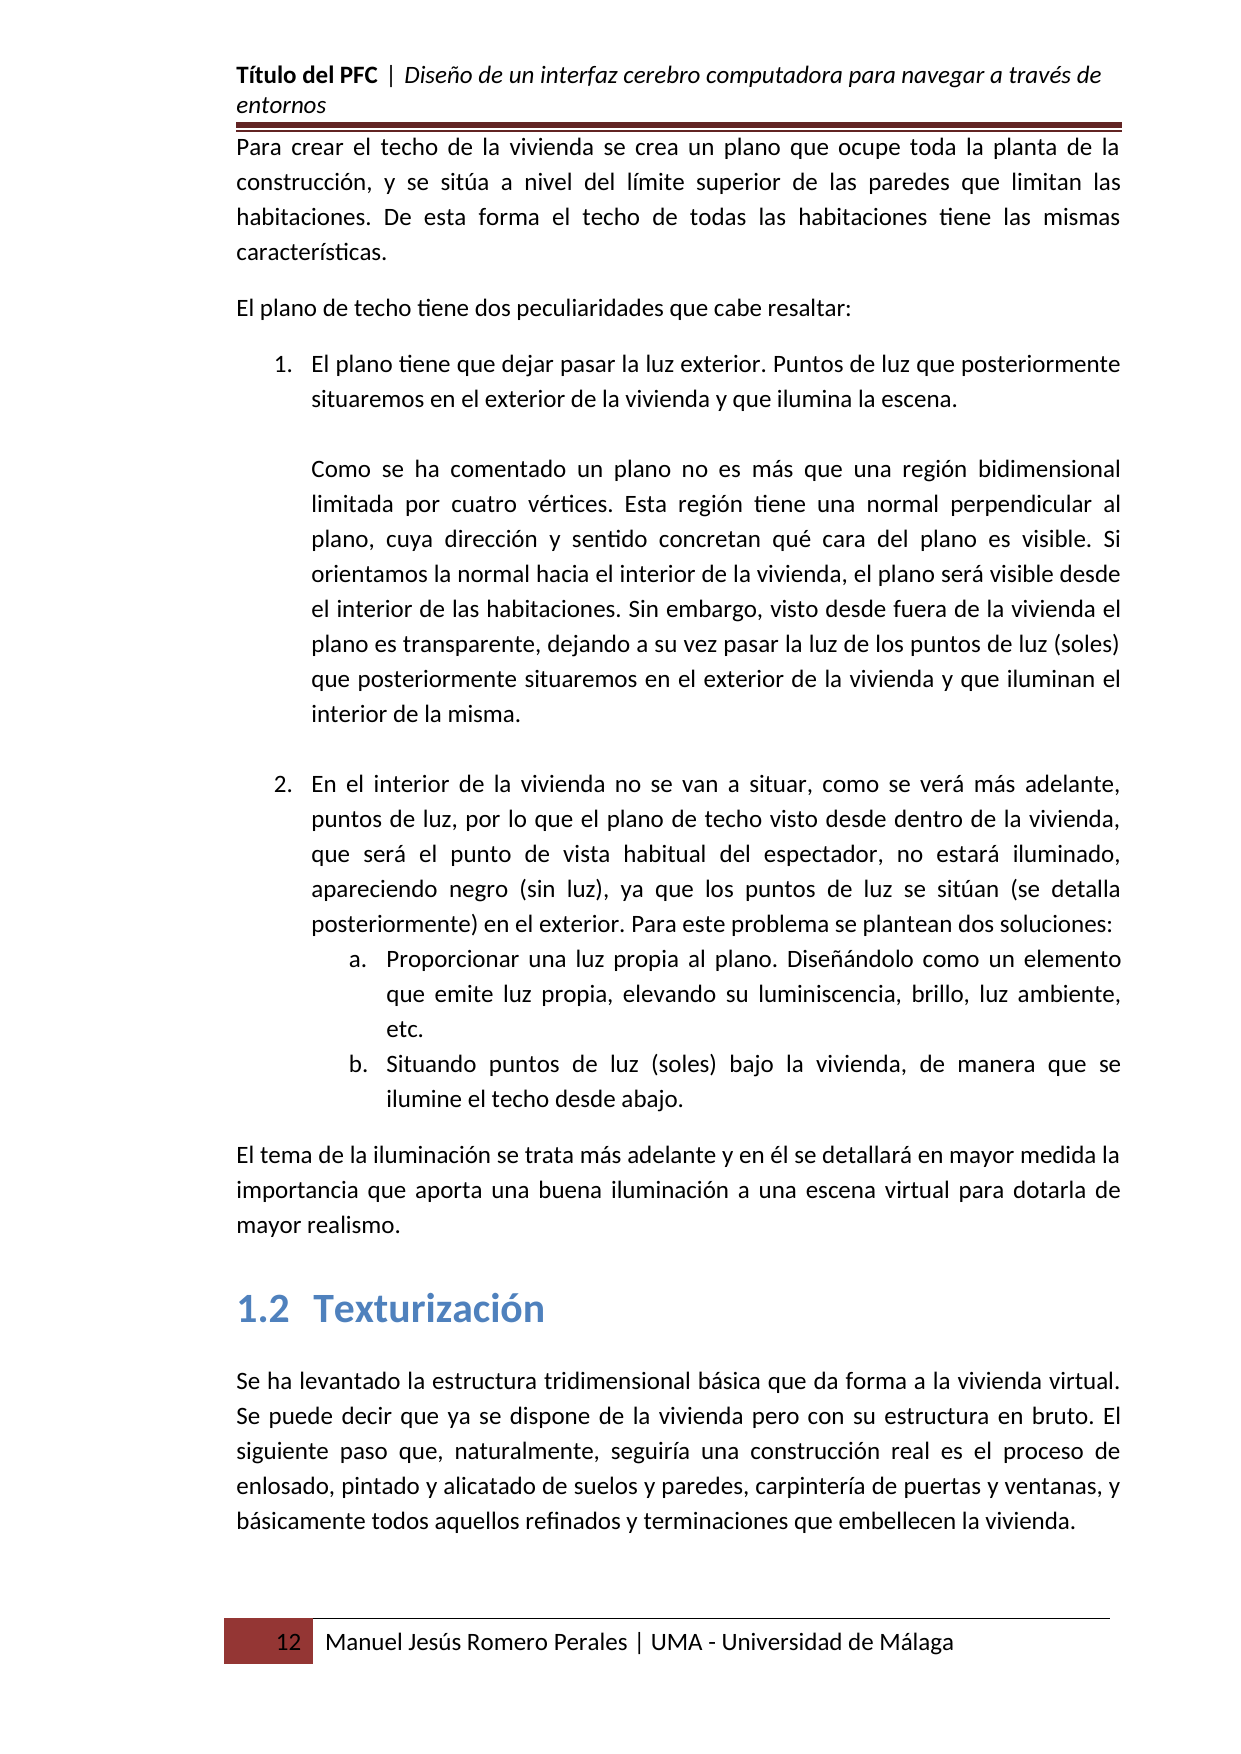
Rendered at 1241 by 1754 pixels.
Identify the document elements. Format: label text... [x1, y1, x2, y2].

list Proporcionar una luz propia al plano. Diseñándolo como un elemento que emite luz propia, elevando su luminiscencia, brillo, luz ambiente, etc. [349, 943, 1122, 1044]
list El plano tiene que dejar pasar la luz exterior. Puntos de luz que posteriormente situaremos en el exterior de la vivienda y que ilumina la escena. [274, 348, 1122, 414]
text Para crear el techo de la vivienda se crea un plano que ocupe toda la planta de la construcción, y se sitúa a nivel del límite superior de las paredes que limitan las habitaciones. De esta forma el techo de todas las habitaciones tiene las mismas características. [236, 132, 1122, 267]
text El plano de techo tiene dos peculiaridades que cabe resaltar: [236, 292, 1122, 323]
text Se ha levantado la estructura tridimensional básica que da forma a la vivienda virtual. Se puede decir que ya se dispone de la vivienda pero con su estructura en bruto. El siguiente paso que, naturalmente, seguiría una construcción real es el proceso de enlosado, pintado y alicatado de suelos y paredes, carpintería de puertas y ventanas, y básicamente todos aquellos refinados y terminaciones que embellecen la vivienda. [236, 1365, 1122, 1536]
list Como se ha comentado un plano no es más que una región bidimensional limitada por cuatro vértices. Esta región tiene una normal perpendicular al plano, cuya dirección y sentido concretan qué cara del plano es visible. Si orientamos la normal hacia el interior de la vivienda, el plano será visible desde el interior de las habitaciones. Sin embargo, visto desde fuera de la vivienda el plano es transparente, dejando a su vez pasar la luz de los puntos de luz (soles) que posteriormente situaremos en el exterior de la vivienda y que iluminan el interior de la misma. [311, 453, 1122, 729]
list Situando puntos de luz (soles) bajo la vivienda, de manera que se ilumine el techo desde abajo. [349, 1048, 1122, 1114]
list En el interior de la vivienda no se van a situar, como se verá más adelante, puntos de luz, por lo que el plano de techo visto desde dentro de la vivienda, que será el punto de vista habitual del espectador, no estará iluminado, apareciendo negro (sin luz), ya que los puntos de luz se sitúan (se detalla posteriormente) en el exterior. Para este problema se plantean dos soluciones: [274, 768, 1122, 939]
text El tema de la iluminación se trata más adelante y en él se detallará en mayor medida la importancia que aporta una buena iluminación a una escena virtual para dotarla de mayor realismo. [236, 1139, 1122, 1239]
subtitle Texturización [236, 1282, 1122, 1332]
